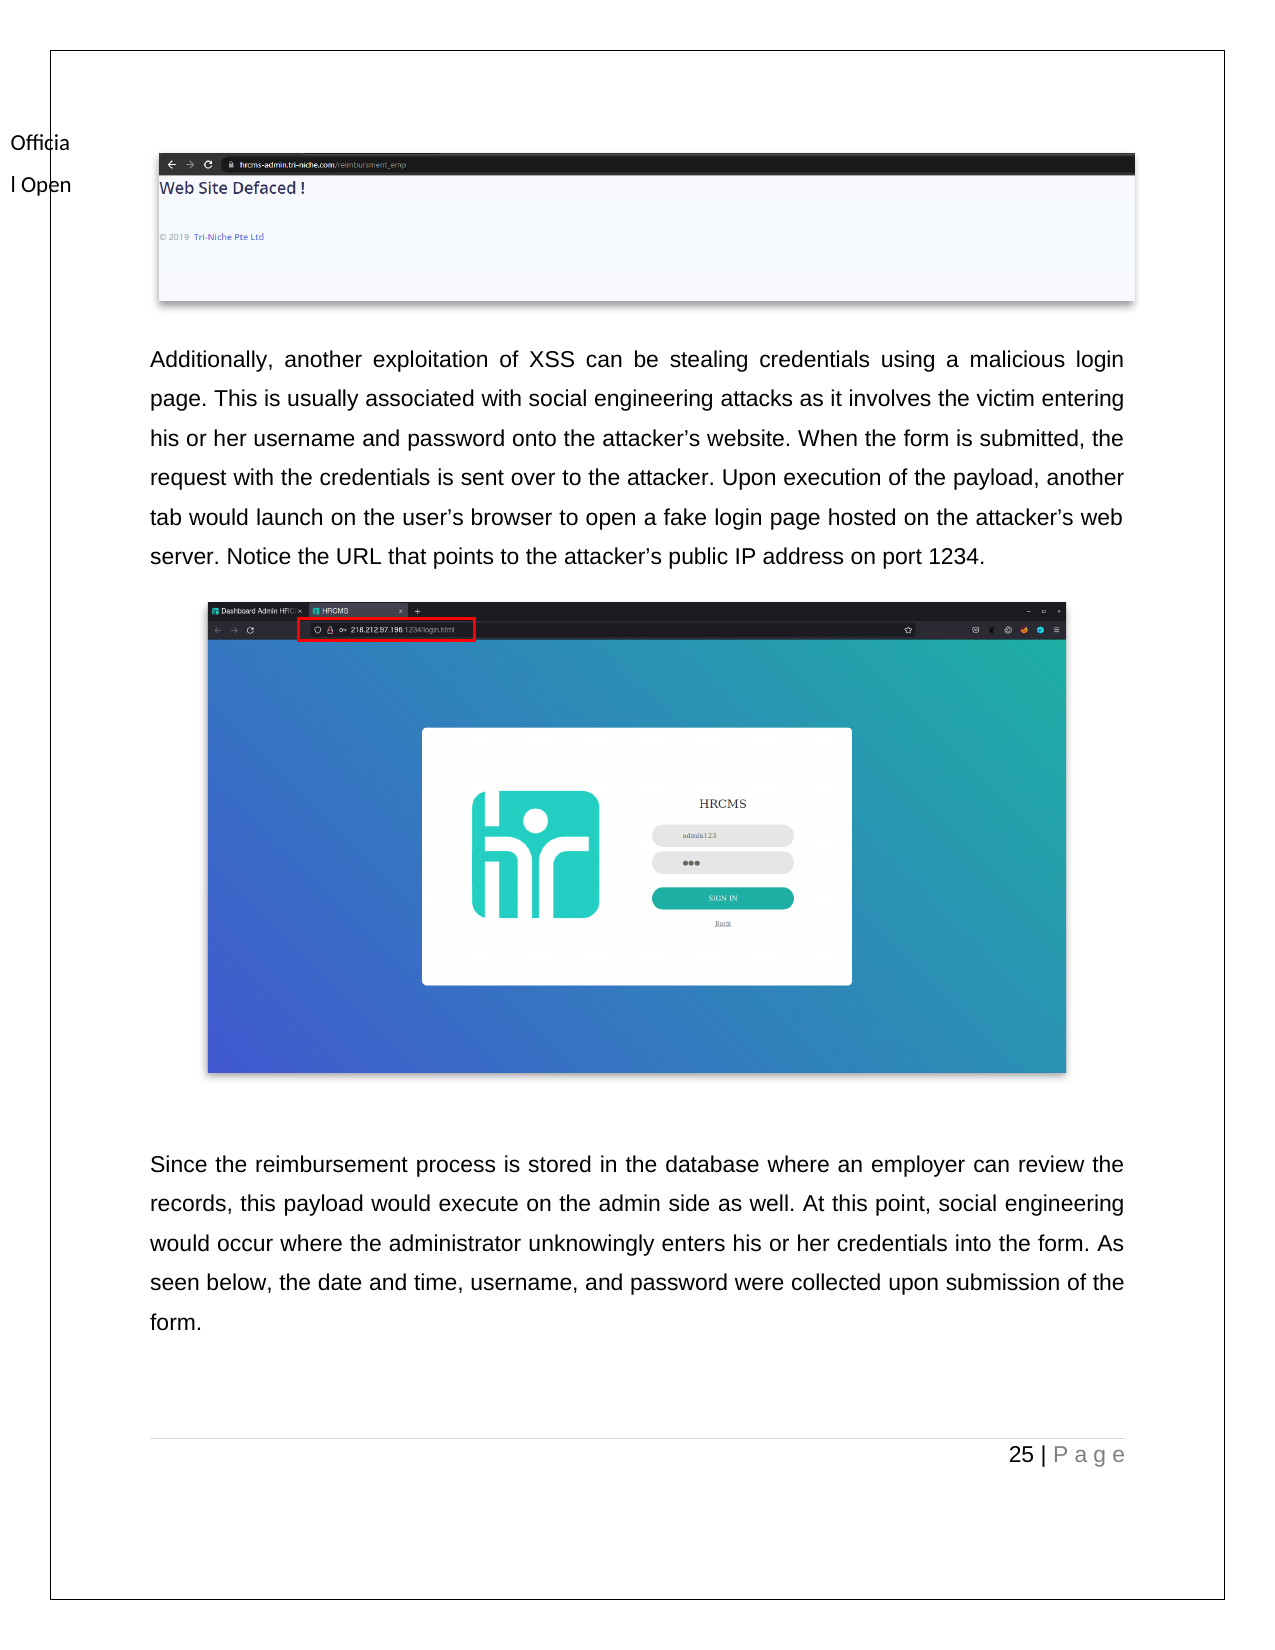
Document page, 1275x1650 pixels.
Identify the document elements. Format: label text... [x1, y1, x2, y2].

text Since the reimbursement process is stored in the database where an employer can review the records, this payload would execute on the admin side as well. At this point, social engineering would occur where the administrator unknowingly enters his or her credentials into the form. As seen below, the date and time, username, and password were collected upon submission of the form. [150, 1151, 1125, 1335]
text Additionally, another exploitation of XSS can be stealing credentials using a malicious login page. This is usually associated with social engineering attacks as it involves the victim entering his or her username and password onto the attacker’s website. When the form is submitted, the request with the credentials is sent over to the attacker. Upon execution of the payload, another tab would launch on the user’s browser to open a fake login page hosted on the attacker’s web server. Notice the URL that points to the attacker’s public IP address on port 1234. [150, 346, 1125, 569]
picture [159, 153, 1135, 301]
picture [207, 602, 1067, 1073]
